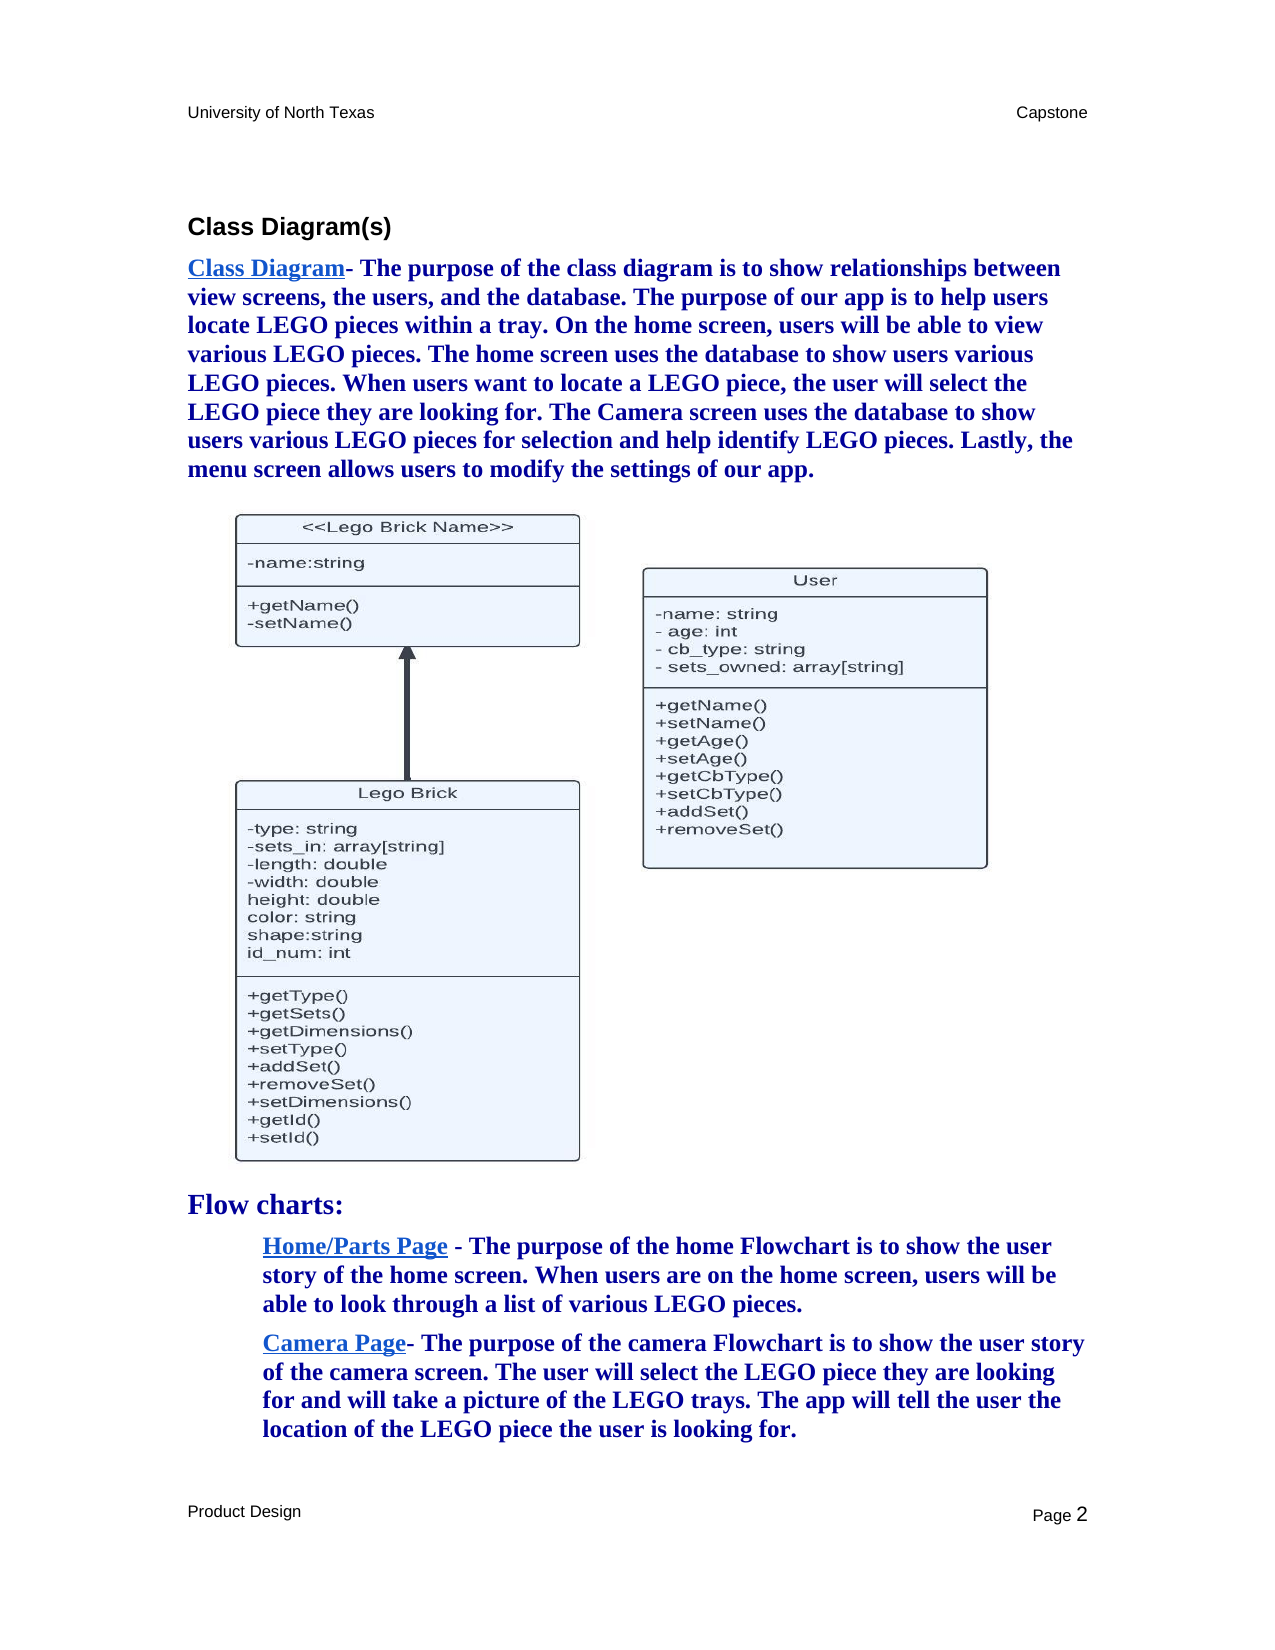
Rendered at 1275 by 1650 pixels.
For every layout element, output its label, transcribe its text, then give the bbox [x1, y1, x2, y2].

text Camera Page- The purpose of the camera Flowchart is to show the user story of the camera screen. The user will select the LEGO piece they are looking for and will take a picture of the LEGO trays. The app will tell the user the location of the LEGO piece the user is looking for. [262, 1328, 1087, 1443]
text Home/Parts Page - The purpose of the home Flowchart is to show the user story of the home screen. When users are on the home screen, users will be able to look through a list of various LEGO pieces. [262, 1231, 1087, 1317]
text Class Diagram- The purpose of the class diagram is to show relationships between view screens, the users, and the database. The purpose of our app is to help users locate LEGO pieces within a tray. On the home screen, users will be able to view various LEGO pieces. The home screen uses the database to show users various LEGO pieces. When users want to locate a LEGO piece, the user will select the LEGO piece they are looking for. The Camera screen uses the database to show users various LEGO pieces for selection and help identify LEGO pieces. Lastly, the menu screen allows users to modify the settings of our app. [187, 253, 1087, 483]
subtitle Class Diagram(s) [187, 212, 1087, 241]
picture [197, 488, 1025, 1187]
